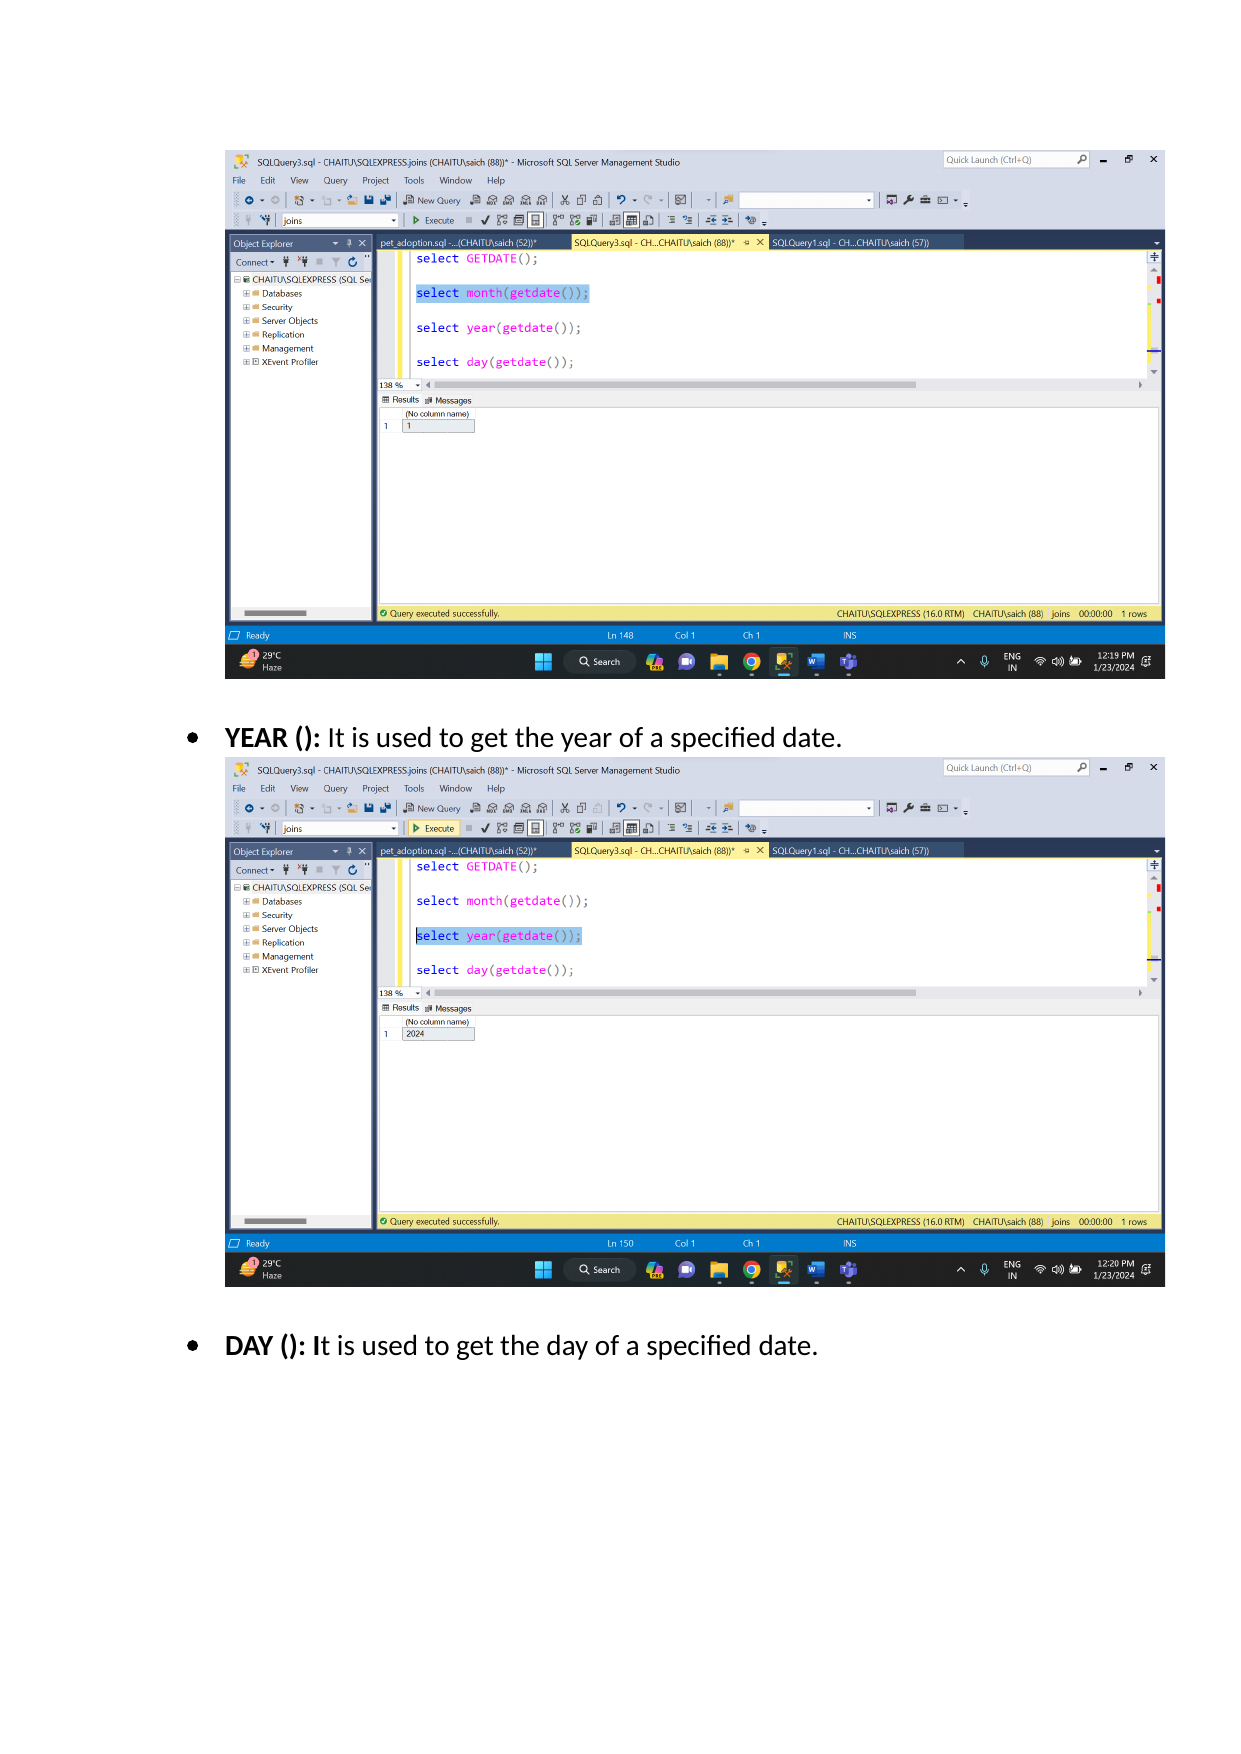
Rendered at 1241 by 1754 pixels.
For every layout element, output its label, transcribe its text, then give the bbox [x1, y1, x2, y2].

picture [225, 150, 1166, 679]
picture [225, 757, 1166, 1287]
list YEAR (): It is used to get the year of a specified date. [187, 719, 1090, 755]
list DAY (): It is used to get the day of a specified date. [187, 1327, 1090, 1363]
